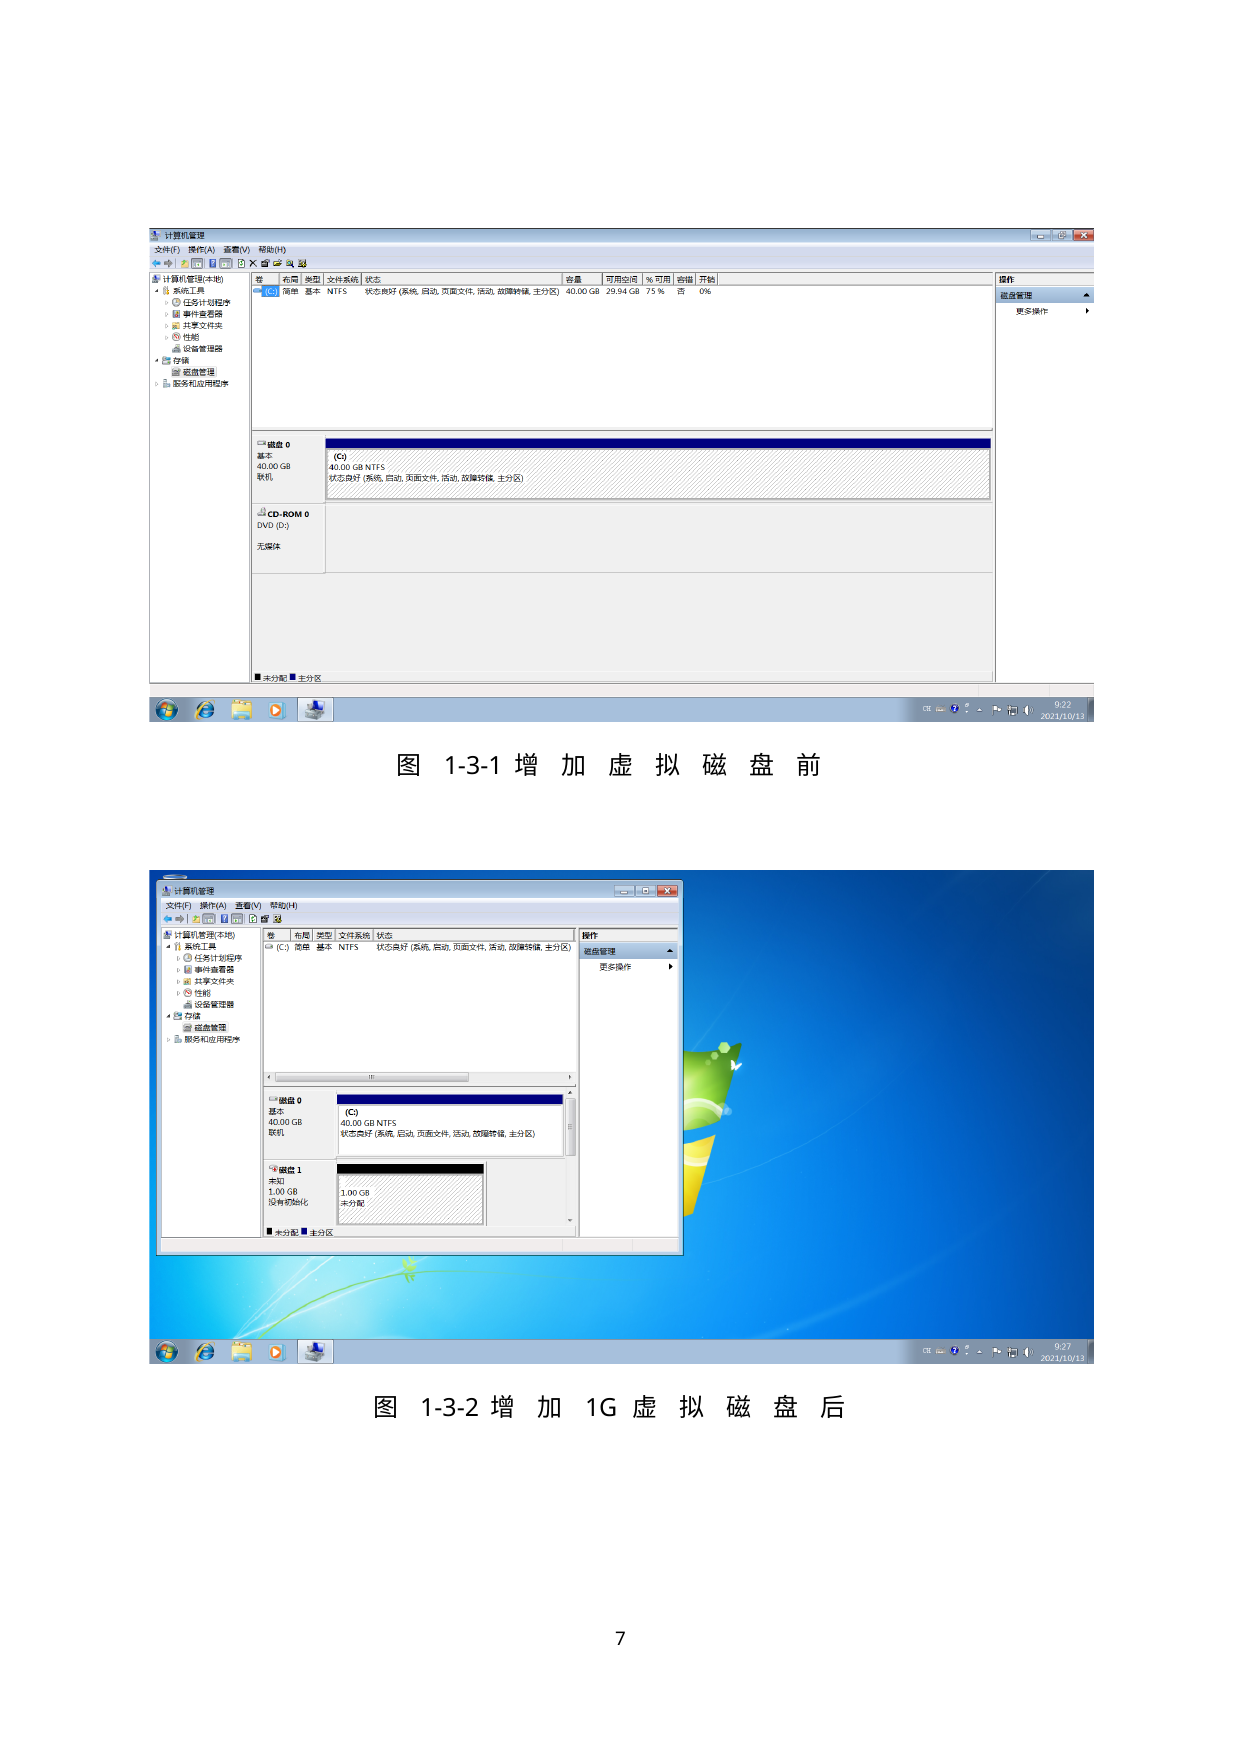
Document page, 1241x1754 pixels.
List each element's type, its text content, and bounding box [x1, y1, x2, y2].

picture [149, 870, 1094, 1364]
text 图1-3-2 增加1G虚拟磁盘后 [149, 1384, 1091, 1427]
text 图1-3-1增加虚拟磁盘前 [149, 742, 1091, 785]
picture [149, 228, 1094, 722]
